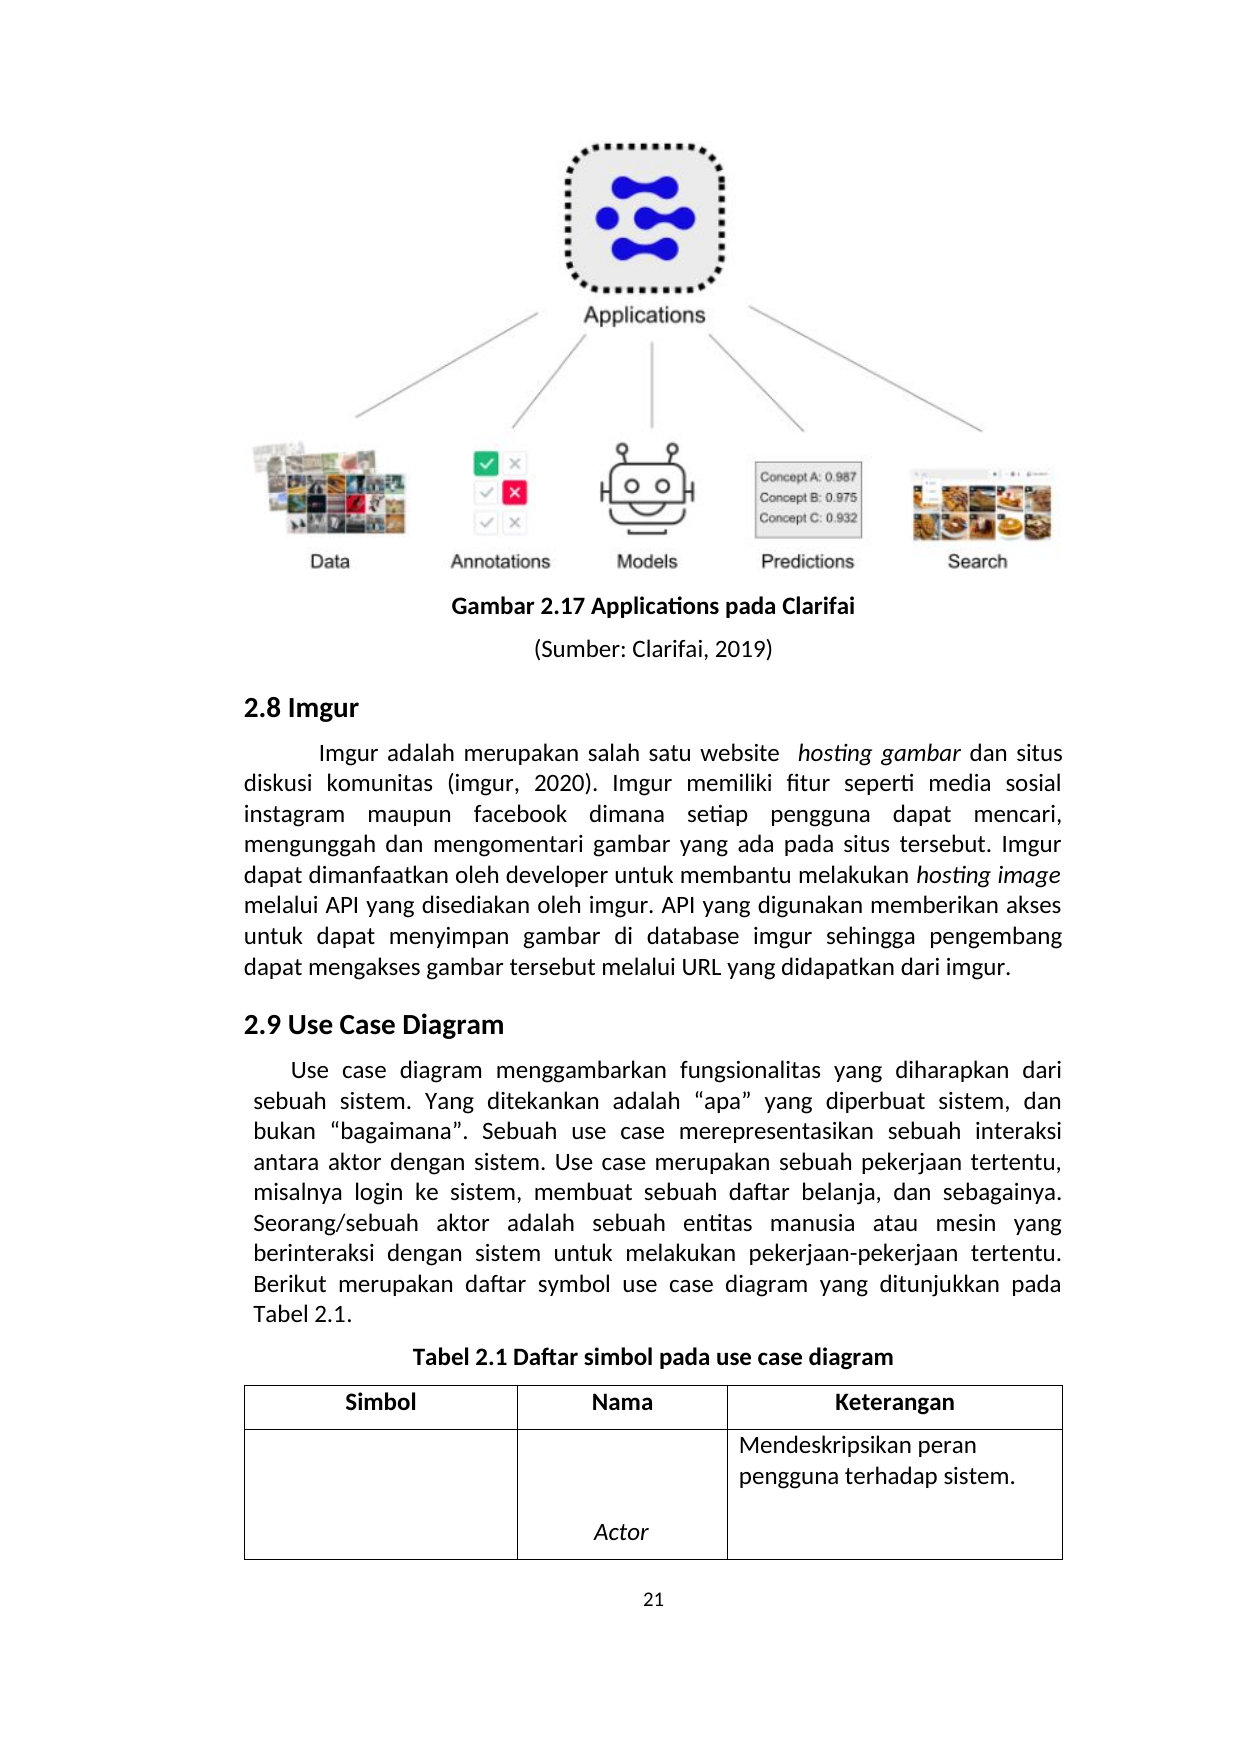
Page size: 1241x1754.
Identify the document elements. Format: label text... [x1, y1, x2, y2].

subtitle Use Case Diagram [244, 1006, 1063, 1042]
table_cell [728, 1430, 1062, 1559]
text Tabel 2.1 Daftar simbol pada use case diagram [244, 1342, 1063, 1372]
table_header Keterangan [728, 1386, 1062, 1429]
subtitle Imgur [244, 689, 1063, 724]
text (Sumber: Clarifai, 2019) [244, 633, 1063, 664]
table_header Simbol [245, 1386, 517, 1429]
table_cell Actor [518, 1430, 727, 1559]
text Use case diagram menggambarkan fungsionalitas yang diharapkan dari sebuah sistem. Yang ditekankan adalah “apa” yang diperbuat sistem, dan bukan “bagaimana”. Sebuah use case merepresentasikan sebuah interaksi antara aktor dengan sistem. Use case merupakan sebuah pekerjaan tertentu, misalnya login ke sistem, membuat sebuah daftar belanja, dan sebagainya. Seorang/sebuah aktor adalah sebuah entitas manusia atau mesin yang berinteraksi dengan sistem untuk melakukan pekerjaan-pekerjaan tertentu. Berikut merupakan daftar symbol use case diagram yang ditunjukkan pada Tabel 2.1. [253, 1054, 1063, 1329]
table_header Nama [518, 1386, 727, 1429]
picture [243, 140, 1063, 578]
text Imgur adalah merupakan salah satu website hosting gambar dan situs diskusi komunitas (imgur, 2020). Imgur memiliki fitur seperti media sosial instagram maupun facebook dimana setiap pengguna dapat mencari, mengunggah dan mengomentari gambar yang ada pada situs tersebut. Imgur dapat dimanfaatkan oleh developer untuk membantu melakukan hosting image melalui API yang disediakan oleh imgur. API yang digunakan memberikan akses untuk dapat menyimpan gambar di database imgur sehingga pengembang dapat mengakses gambar tersebut melalui URL yang didapatkan dari imgur. [244, 737, 1063, 981]
table_cell [245, 1430, 517, 1559]
